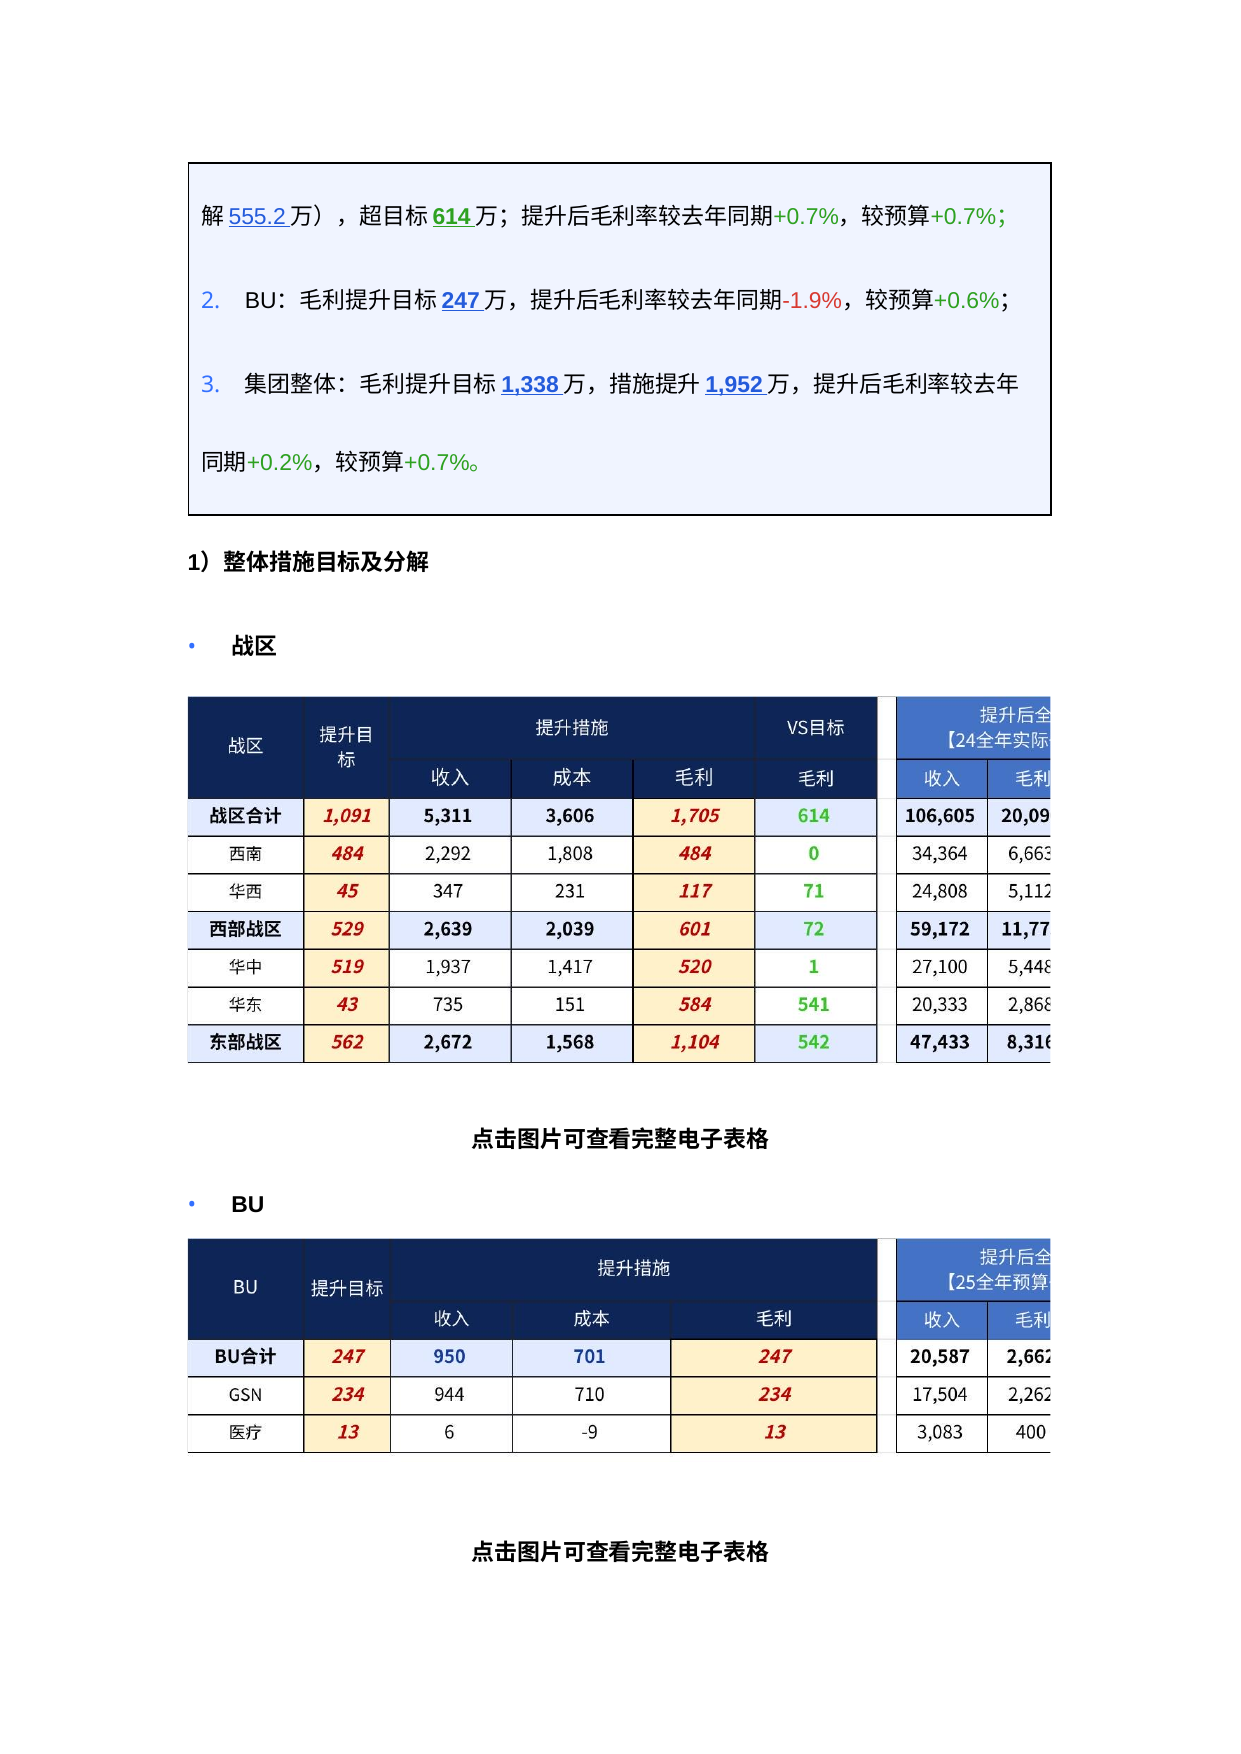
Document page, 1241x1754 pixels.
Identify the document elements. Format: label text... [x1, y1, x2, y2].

text 1）整体措施目标及分解 [187, 528, 1053, 593]
list 战区 [187, 612, 1053, 677]
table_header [189, 164, 1050, 514]
list BU [187, 1188, 1053, 1220]
picture [187, 1238, 1051, 1462]
picture [187, 696, 1051, 1065]
text 点击图片可查看完整电子表格 [187, 1105, 1053, 1170]
text 点击图片可查看完整电子表格 [187, 1518, 1053, 1583]
